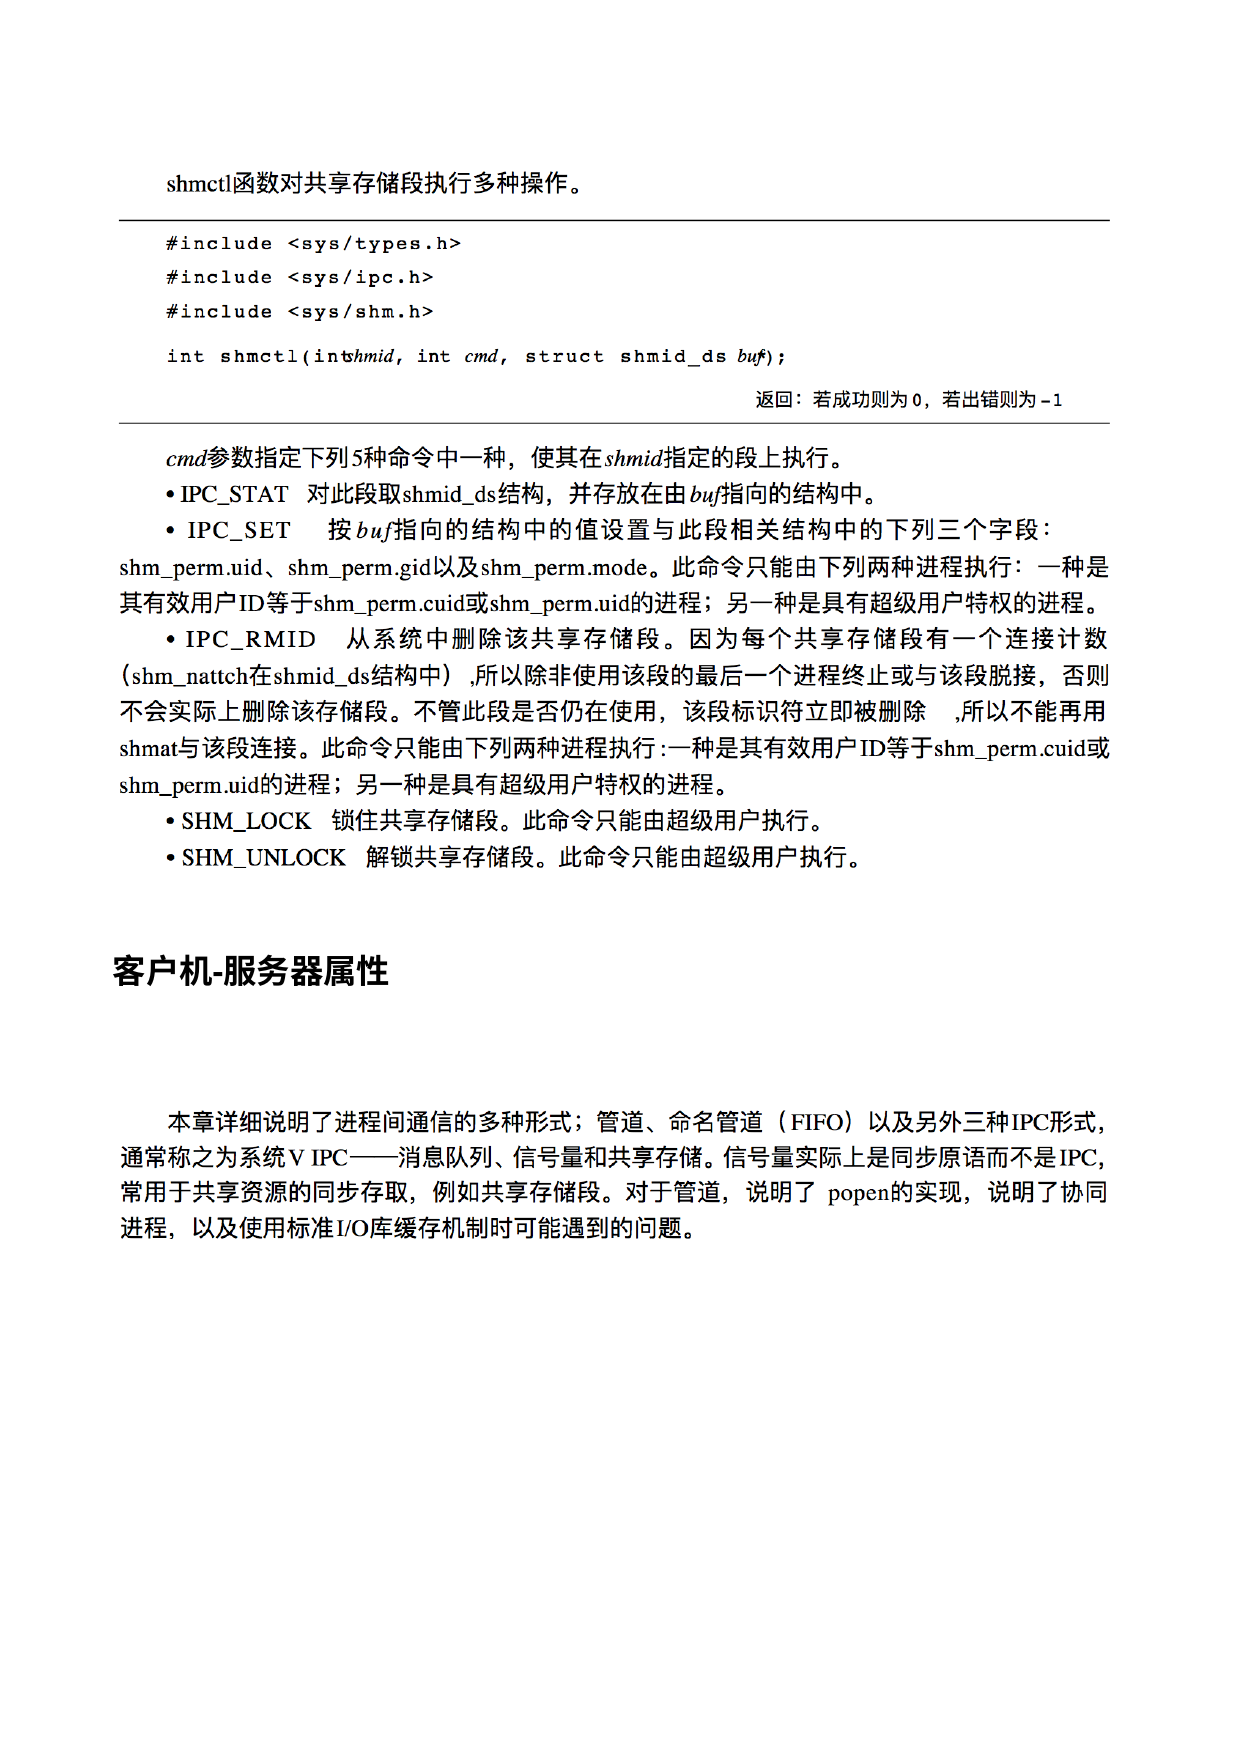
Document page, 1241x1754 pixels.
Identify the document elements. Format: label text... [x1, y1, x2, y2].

picture [112, 162, 1129, 876]
subtitle 客户机-服务器属性 [112, 937, 1128, 1002]
picture [112, 1096, 1127, 1239]
